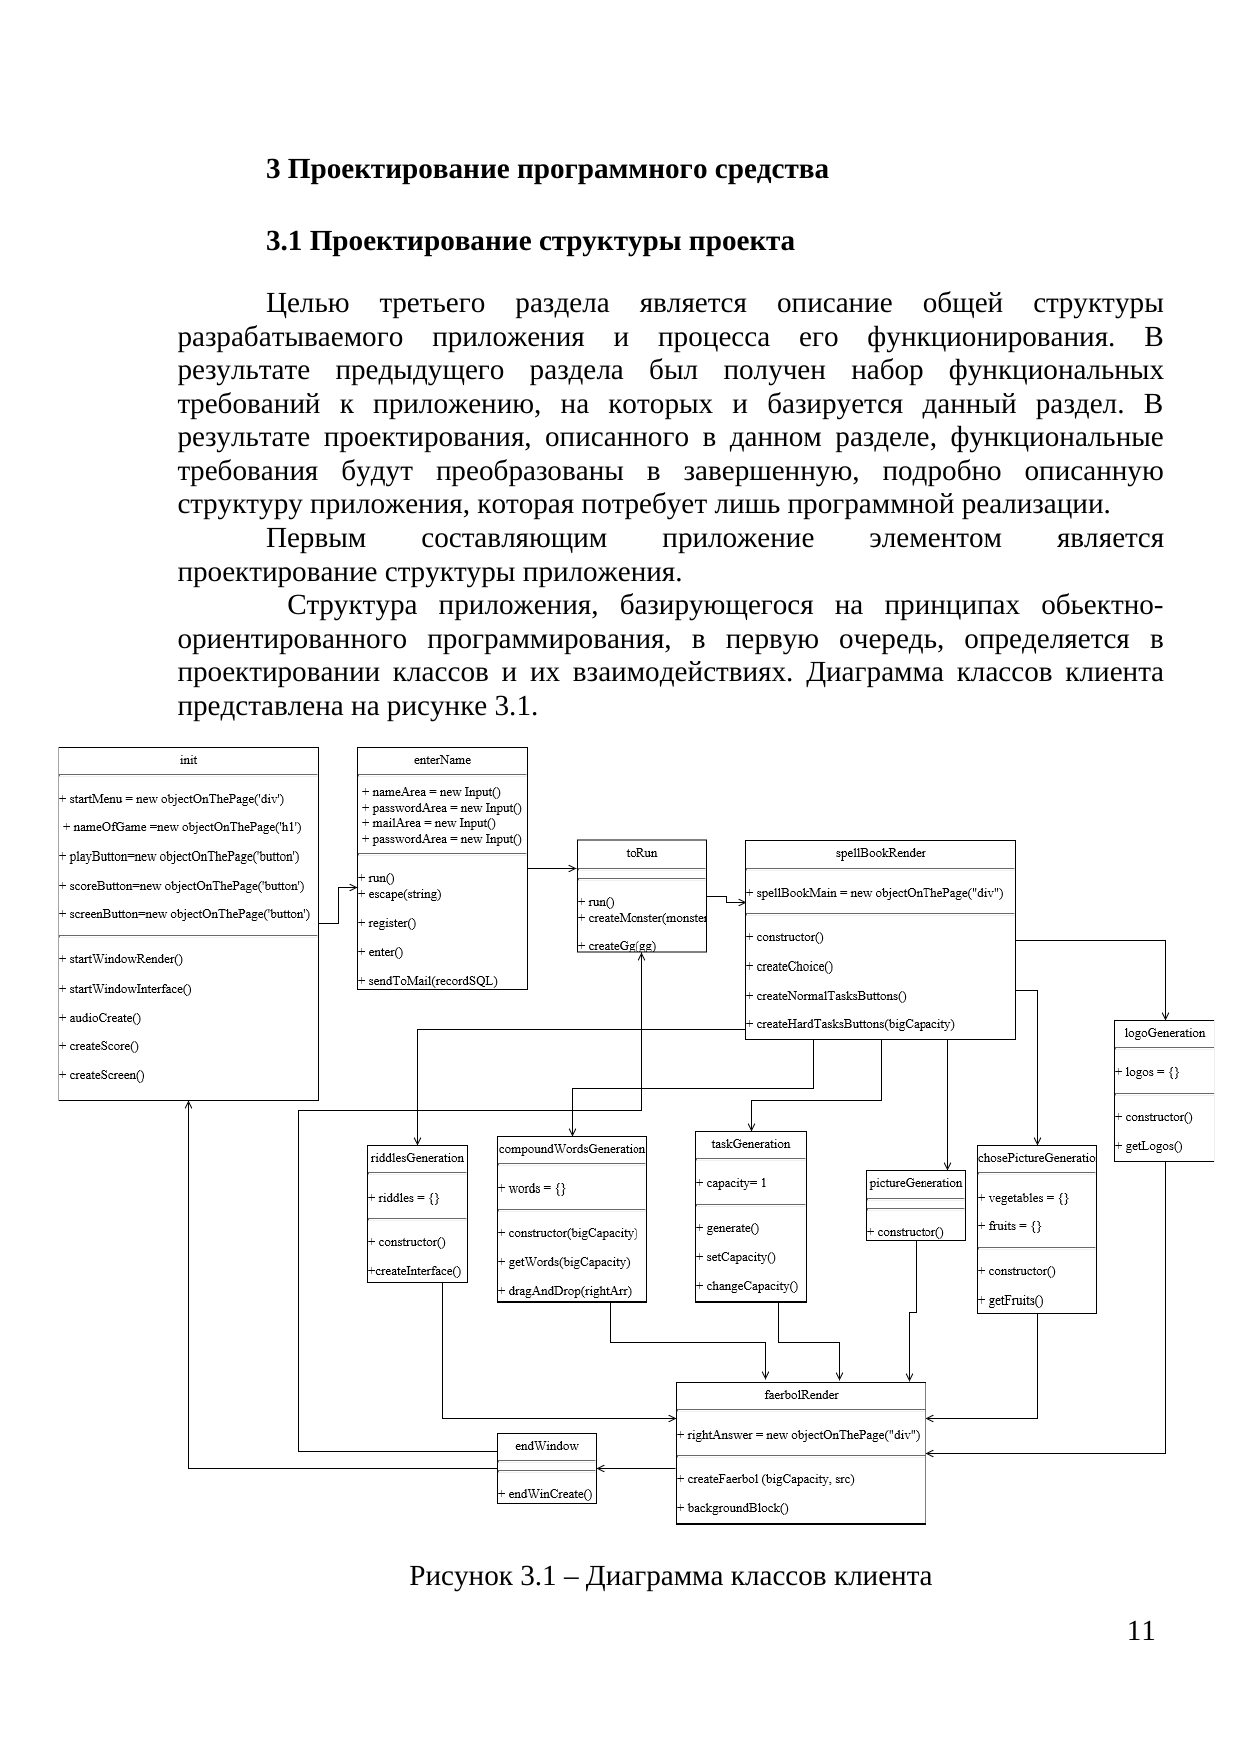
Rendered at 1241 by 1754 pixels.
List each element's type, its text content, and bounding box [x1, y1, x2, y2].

text Структура приложения, базирующегося на принципах обьектно-ориентированного программирования, в первую очередь, определяется в проектировании классов и их взаимодействиях. Диаграмма классов клиента представлена на рисунке 3.1. [177, 587, 1164, 721]
subtitle 3 Проектирование программного средства [177, 152, 1164, 185]
text Первым составляющим приложение элементом является проектирование структуры приложения. [177, 520, 1164, 587]
subtitle 3.1 Проектирование структуры проекта [177, 223, 1164, 256]
picture [58, 747, 1215, 1525]
text Рисунок 3.1 – Диаграмма классов клиента [177, 1558, 1164, 1592]
text Целью третьего раздела является описание общей структуры разрабатываемого приложения и процесса его функционирования. В результате предыдущего раздела был получен набор функциональных требований к приложению, на которых и базируется данный раздел. В результате проектирования, описанного в данном разделе, функциональные требования будут преобразованы в завершенную, подробно описанную структуру приложения, которая потребует лишь программной реализации. [177, 285, 1164, 520]
